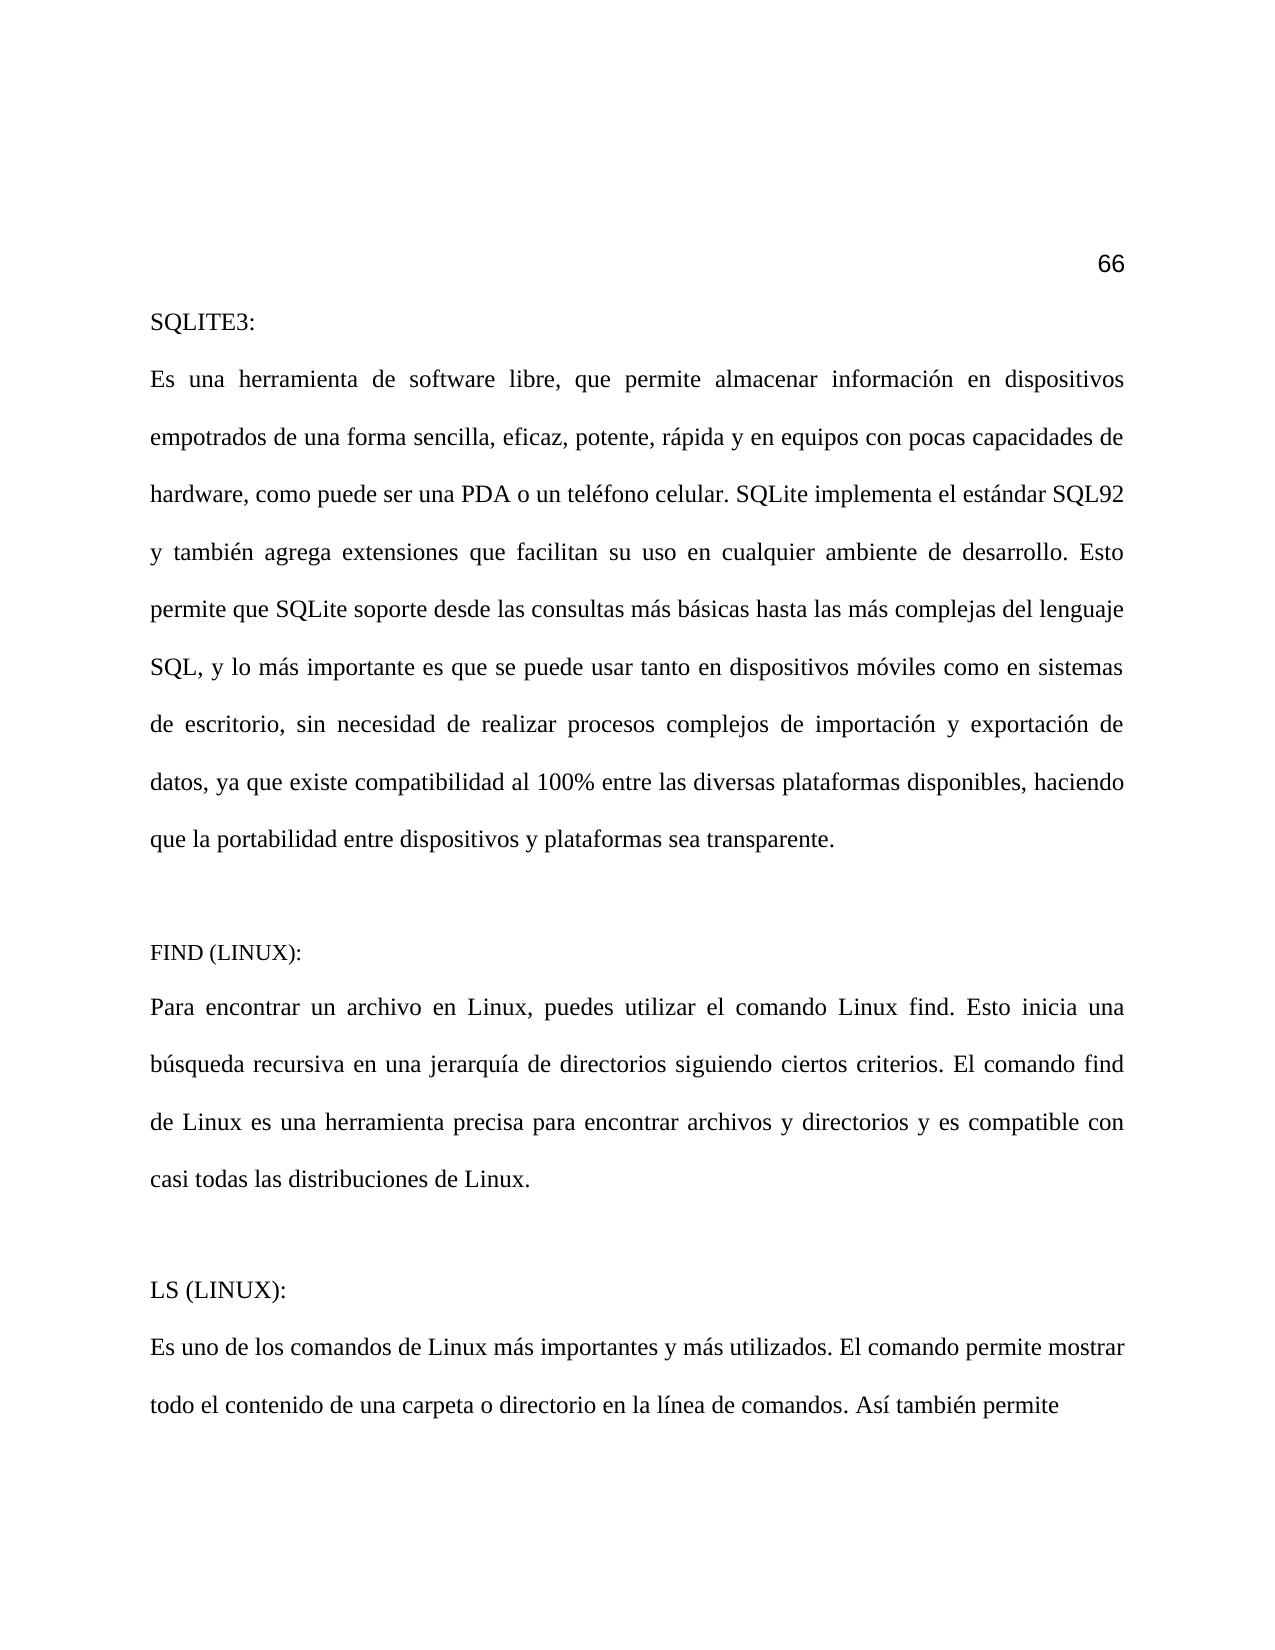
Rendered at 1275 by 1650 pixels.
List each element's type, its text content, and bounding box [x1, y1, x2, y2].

text LS (LINUX): [150, 1275, 1125, 1303]
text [150, 1332, 1125, 1418]
text Es una herramienta de software libre, que permite almacenar información en dispositivos empotrados de una forma sencilla, eficaz, potente, rápida y en equipos con pocas capacidades de hardware, como puede ser una PDA o un teléfono celular. SQLite implementa el estándar SQL92 y también agrega extensiones que facilitan su uso en cualquier ambiente de desarrollo. Esto permite que SQLite soporte desde las consultas más básicas hasta las más complejas del lenguaje SQL, y lo más importante es que se puede usar tanto en dispositivos móviles como en sistemas de escritorio, sin necesidad de realizar procesos complejos de importación y exportación de datos, ya que existe compatibilidad al 100% entre las diversas plataformas disponibles, haciendo que la portabilidad entre dispositivos y plataformas sea transparente. [150, 364, 1125, 853]
text FIND (LINUX): [150, 939, 1125, 966]
text SQLITE3: [150, 307, 1125, 336]
text Para encontrar un archivo en Linux, puedes utilizar el comando Linux find. Esto inicia una búsqueda recursiva en una jerarquía de directorios siguiendo ciertos criterios. El comando find de Linux es una herramienta precisa para encontrar archivos y directorios y es compatible con casi todas las distribuciones de Linux. [150, 992, 1125, 1193]
